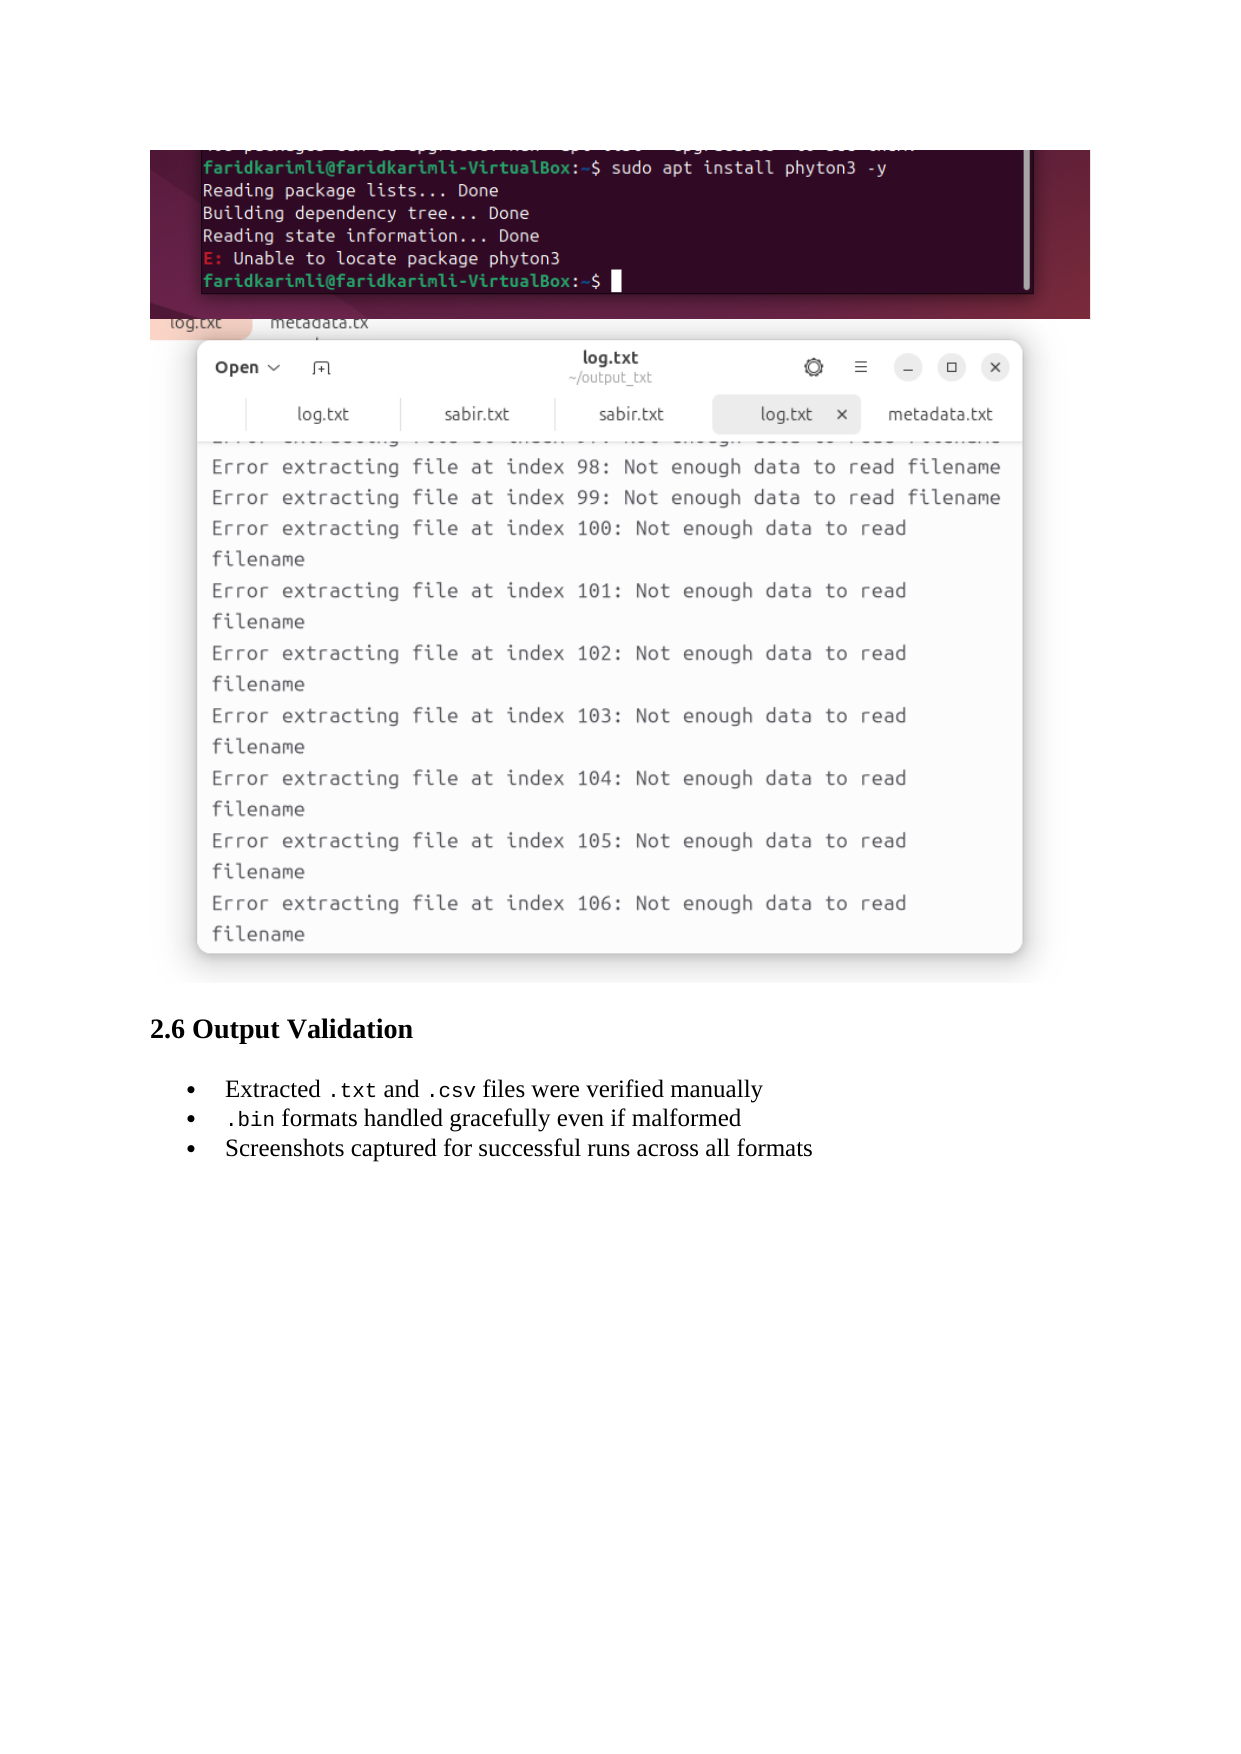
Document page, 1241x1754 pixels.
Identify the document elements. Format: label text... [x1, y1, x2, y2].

text 2.6 Output Validation [150, 1012, 1090, 1044]
list Extracted .txt and .csv files were verified manually [187, 1074, 1090, 1103]
list Screenshots captured for successful runs across all formats [187, 1133, 1090, 1162]
picture [150, 150, 1091, 983]
list .bin formats handled gracefully even if malformed [187, 1103, 1090, 1133]
